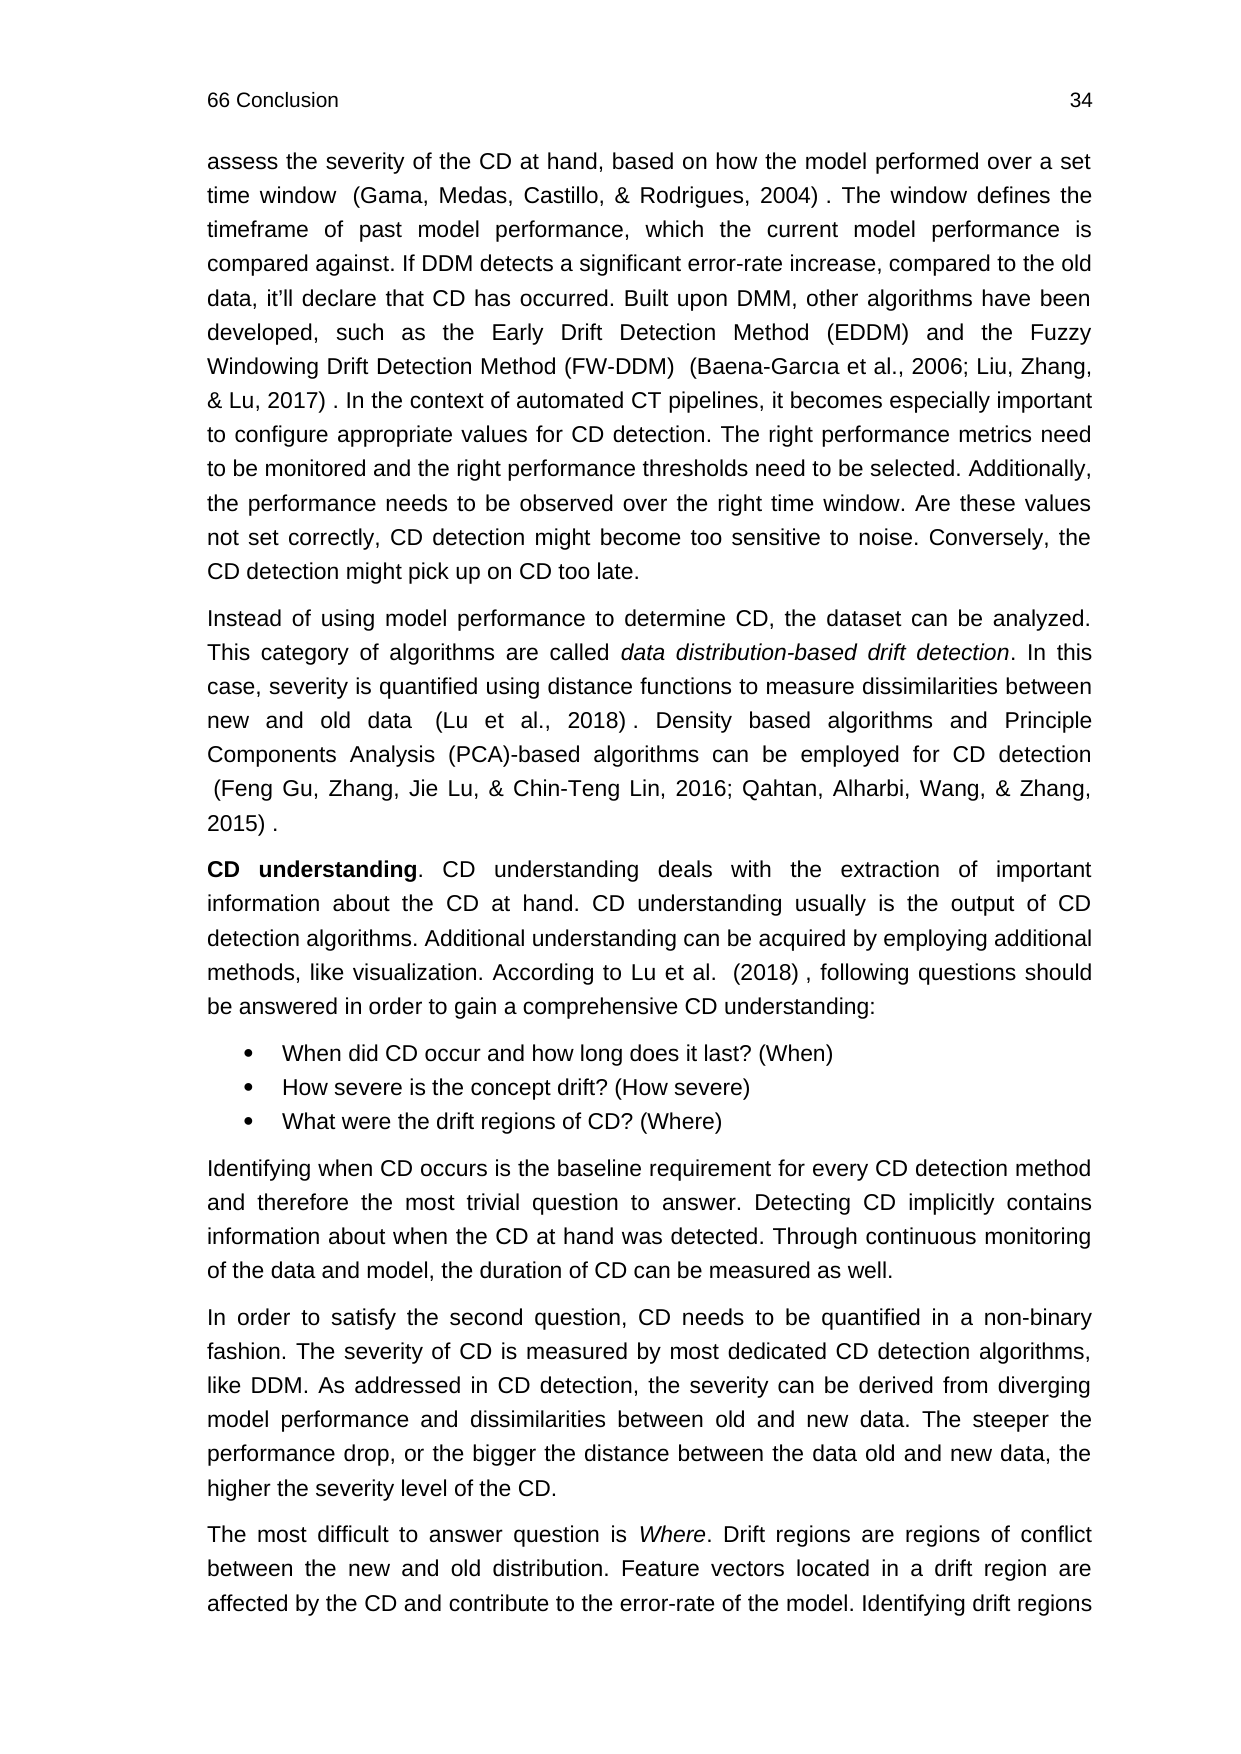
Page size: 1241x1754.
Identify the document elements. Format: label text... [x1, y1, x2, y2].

list How severe is the concept drift? (How severe) [244, 1074, 1092, 1100]
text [207, 148, 1092, 584]
text In order to satisfy the second question, CD needs to be quantified in a non-binary fashion. The severity of CD is measured by most dedicated CD detection algorithms, like DDM. As addressed in CD detection, the severity can be derived from diverging model performance and dissimilarities between old and new data. The steeper the performance drop, or the bigger the distance between the data old and new data, the higher the severity level of the CD. [207, 1304, 1092, 1501]
text Identifying when CD occurs is the baseline requirement for every CD detection method and therefore the most trivial question to answer. Detecting CD implicitly contains information about when the CD at hand was detected. Through continuous monitoring of the data and model, the duration of CD can be measured as well. [207, 1154, 1092, 1283]
list When did CD occur and how long does it last? (When) [244, 1039, 1092, 1066]
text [207, 1521, 1092, 1616]
list What were the drift regions of CD? (Where) [244, 1108, 1092, 1134]
text Instead of using model performance to determine CD, the dataset can be analyzed. This category of algorithms are called data distribution-based drift detection. In this case, severity is quantified using distance functions to measure dissimilarities between new and old data . Density based algorithms and Principle Components Analysis (PCA)-based algorithms can be employed for CD detection . [207, 604, 1092, 836]
text CD understanding. CD understanding deals with the extraction of important information about the CD at hand. CD understanding usually is the output of CD detection algorithms. Additional understanding can be acquired by employing additional methods, like visualization. According to Lu et al. , following questions should be answered in order to gain a comprehensive CD understanding: [207, 856, 1092, 1019]
